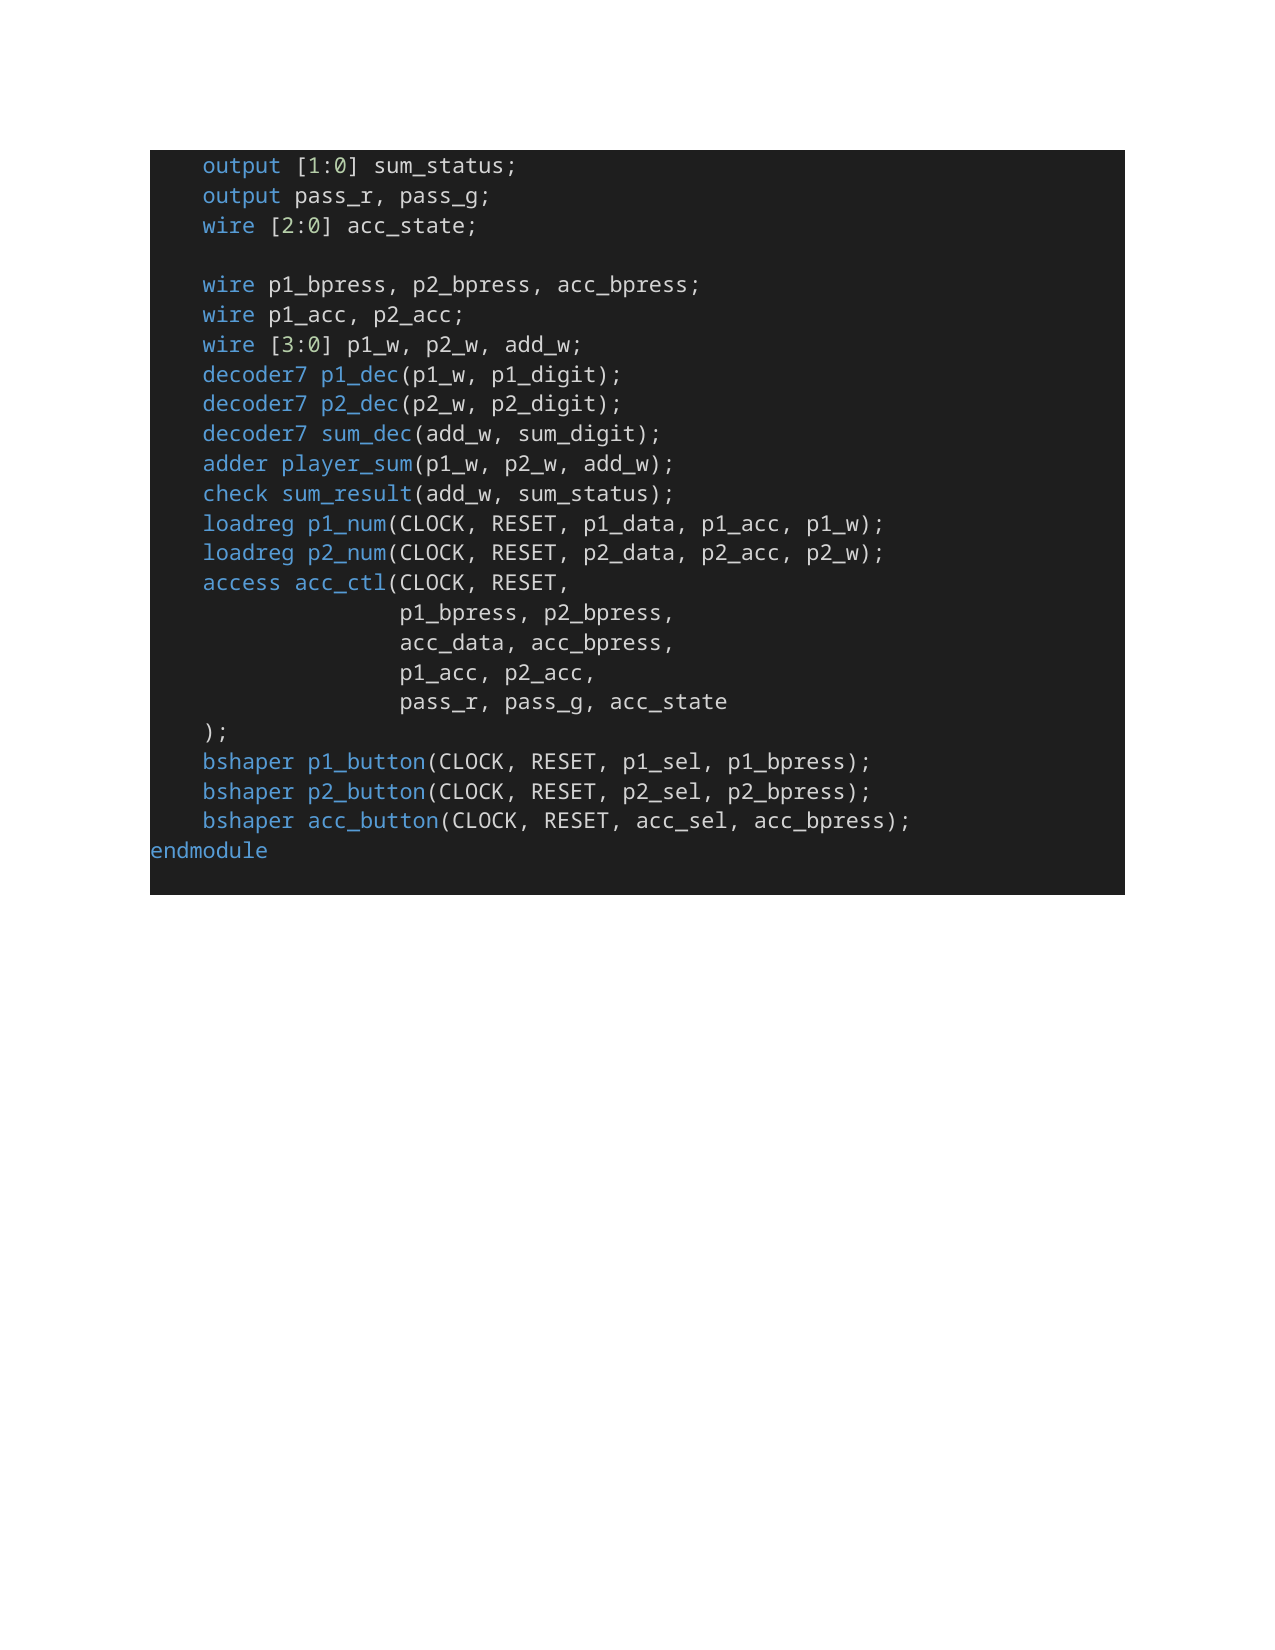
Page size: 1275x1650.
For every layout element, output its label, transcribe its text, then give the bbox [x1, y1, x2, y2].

text wire p1_acc, p2_acc; [150, 299, 1125, 329]
text adder player_sum(p1_w, p2_w, add_w); [150, 448, 1125, 478]
text bshaper p2_button(CLOCK, RESET, p2_sel, p2_bpress); [150, 776, 1125, 805]
text p1_bpress, p2_bpress, [150, 597, 1125, 627]
text bshaper acc_button(CLOCK, RESET, acc_sel, acc_bpress); [150, 805, 1125, 835]
text pass_r, pass_g, acc_state [150, 686, 1125, 716]
text output pass_r, pass_g; [150, 180, 1125, 209]
text decoder7 sum_dec(add_w, sum_digit); [150, 418, 1125, 448]
text decoder7 p2_dec(p2_w, p2_digit); [150, 388, 1125, 418]
text output [1:0] sum_status; [150, 150, 1125, 180]
text bshaper p1_button(CLOCK, RESET, p1_sel, p1_bpress); [150, 746, 1125, 776]
text ); [150, 716, 1125, 746]
text endmodule [150, 835, 1125, 865]
text check sum_result(add_w, sum_status); [150, 478, 1125, 507]
text loadreg p2_num(CLOCK, RESET, p2_data, p2_acc, p2_w); [150, 537, 1125, 567]
text wire [3:0] p1_w, p2_w, add_w; [150, 329, 1125, 358]
text wire p1_bpress, p2_bpress, acc_bpress; [150, 269, 1125, 299]
text decoder7 p1_dec(p1_w, p1_digit); [150, 358, 1125, 388]
text p1_acc, p2_acc, [150, 656, 1125, 686]
text access acc_ctl(CLOCK, RESET, [150, 567, 1125, 597]
text acc_data, acc_bpress, [150, 627, 1125, 656]
text wire [2:0] acc_state; [150, 209, 1125, 239]
text loadreg p1_num(CLOCK, RESET, p1_data, p1_acc, p1_w); [150, 507, 1125, 537]
